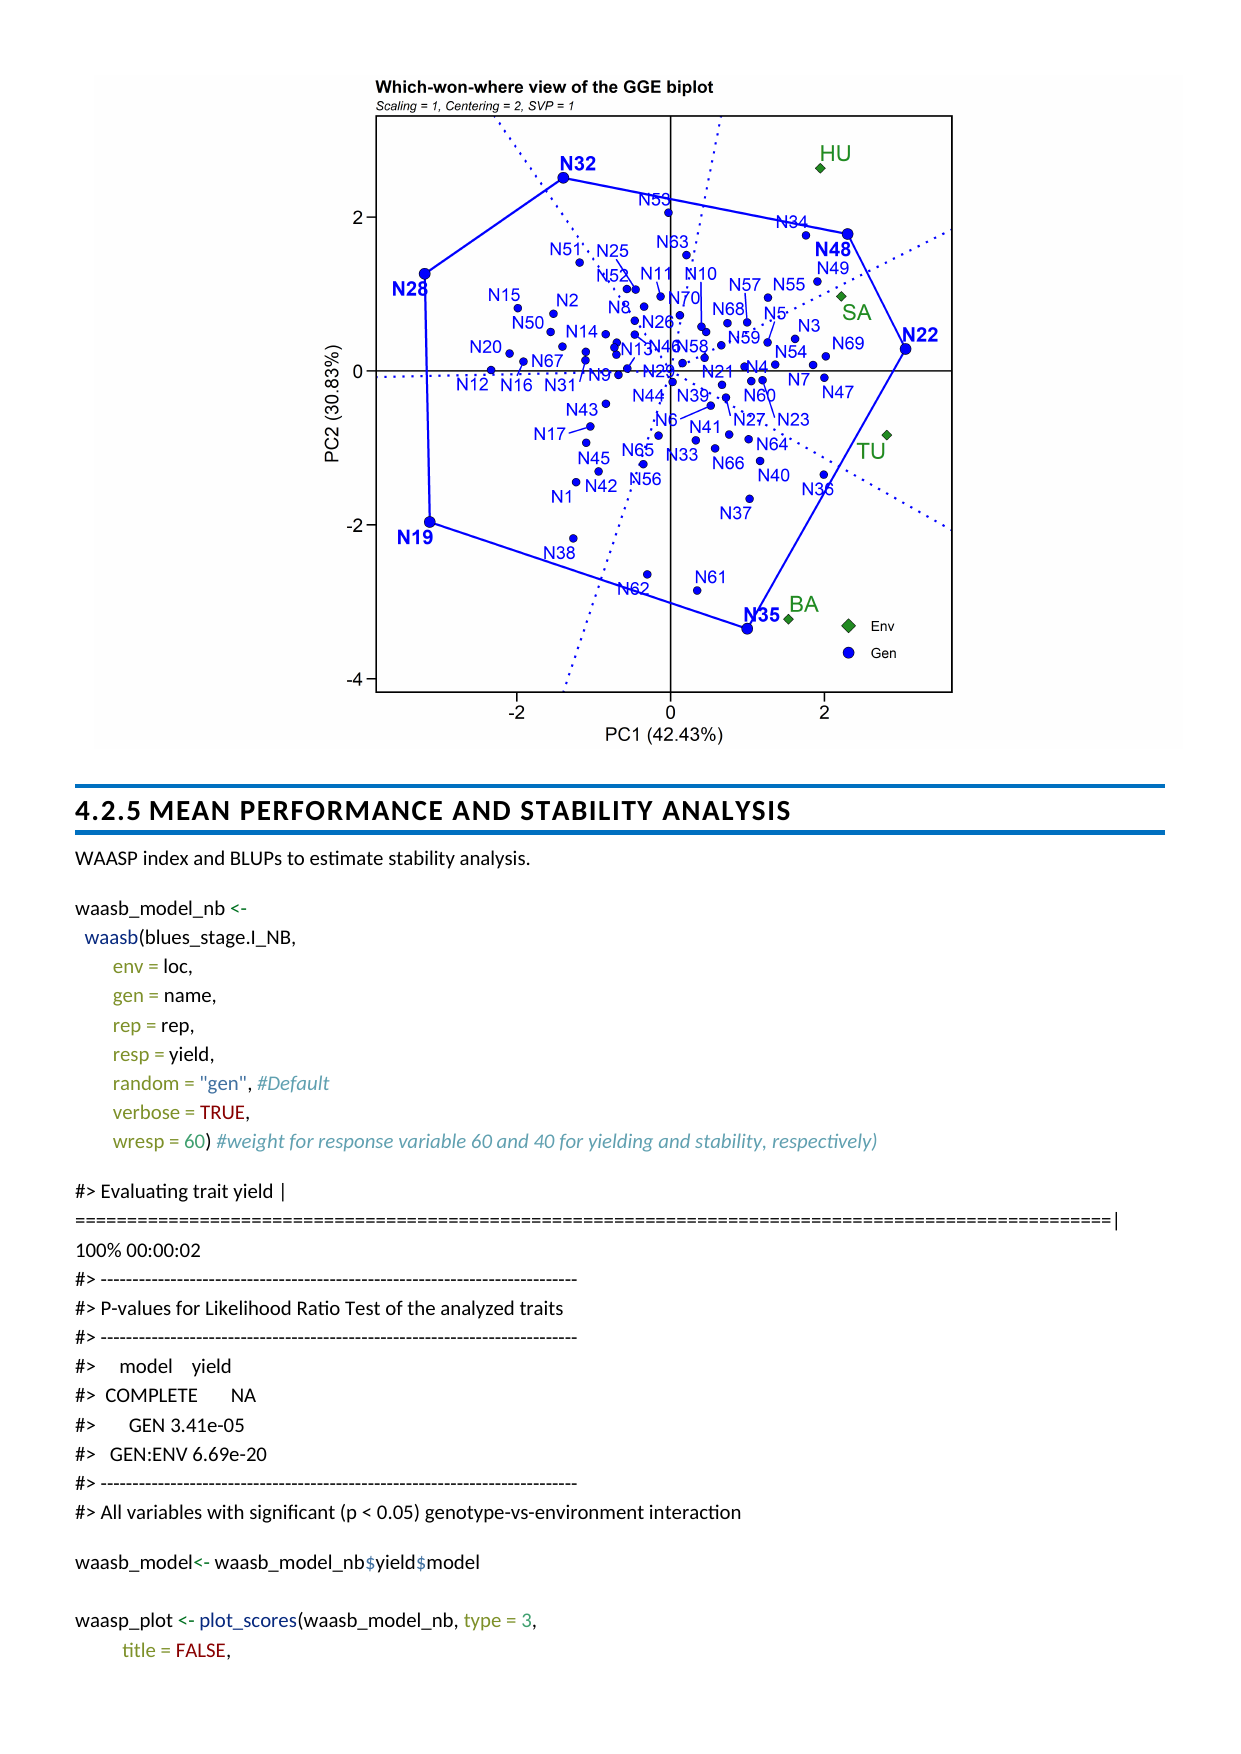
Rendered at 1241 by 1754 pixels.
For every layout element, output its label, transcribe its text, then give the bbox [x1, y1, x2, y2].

picture [93, 75, 1184, 749]
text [75, 1549, 1165, 1662]
subtitle 4.2.5 Mean performance and stability analysis [75, 788, 1165, 830]
text #> Evaluating trait yield |====================================================================================================| 100% 00:00:02 #> --------------------------------------------------------------------------- #> P-values for Likelihood Ratio Test of the analyzed traits #> --------------------------------------------------------------------------- #> model yield #> COMPLETE NA #> GEN 3.41e-05 #> GEN:ENV 6.69e-20 #> --------------------------------------------------------------------------- #> All variables with significant (p < 0.05) genotype-vs-environment interaction [75, 1178, 1165, 1525]
text waasb_model_nb <- waasb(blues_stage.I_NB, env = loc, gen = name, rep = rep, resp = yield, random = "gen", #Default verbose = TRUE, wresp = 60) #weight for response variable 60 and 40 for yielding and stability, respectively) [75, 895, 1165, 1154]
